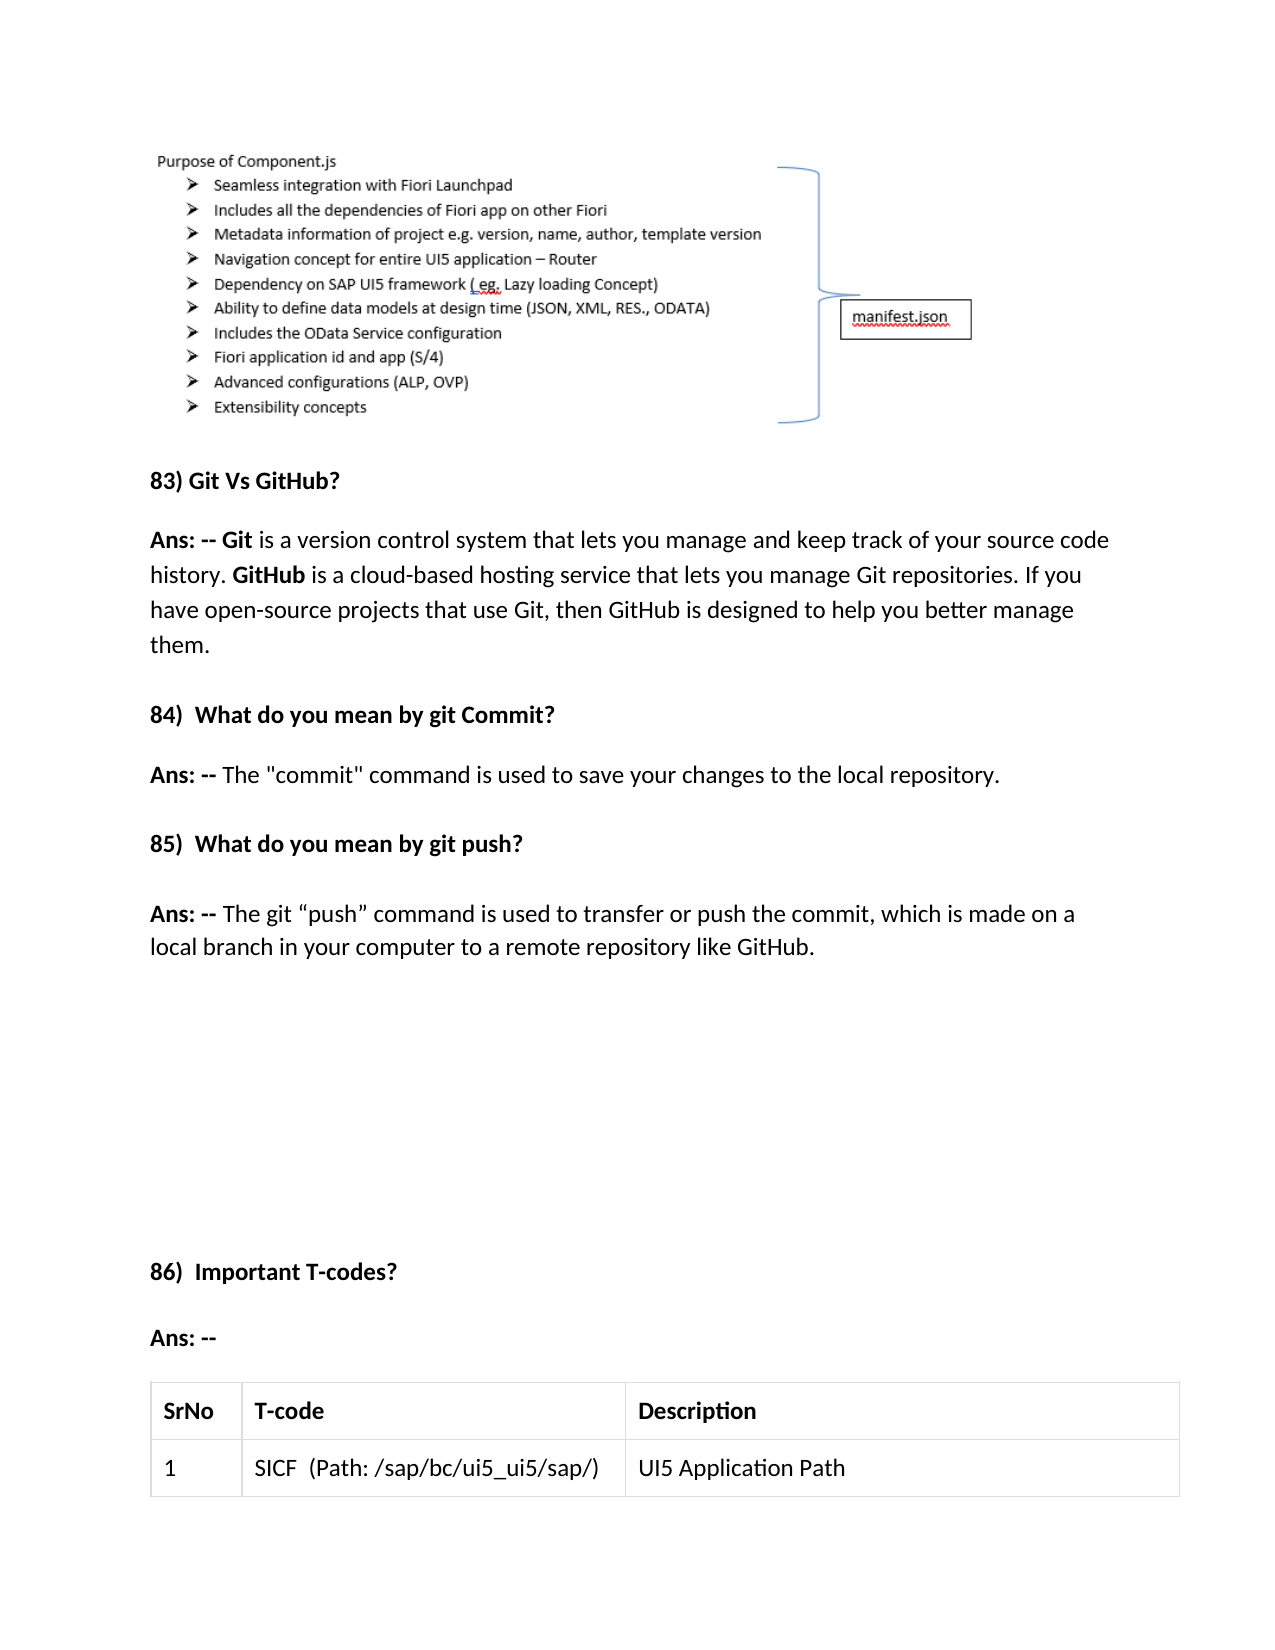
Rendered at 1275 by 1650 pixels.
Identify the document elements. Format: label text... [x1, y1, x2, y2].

table_header Description [626, 1383, 1179, 1438]
table_cell SICF (Path: /sap/bc/ui5_ui5/sap/) [243, 1440, 625, 1496]
table_header T-code [243, 1383, 625, 1438]
text 86) Important T-codes? [150, 1251, 1125, 1287]
subtitle Ans: -- The git “push” command is used to transfer or push the commit, which is made on a local branch in your computer to a remote repository like GitHub. [150, 897, 1125, 962]
text 85) What do you mean by git push? [150, 823, 1125, 859]
table_header SrNo [152, 1383, 241, 1438]
picture [150, 150, 972, 427]
text 83) Git Vs GitHub? [150, 459, 1125, 496]
text 84) What do you mean by git Commit? [150, 694, 1125, 730]
table_cell UI5 Application Path [626, 1440, 1179, 1496]
text Ans: -- Git is a version control system that lets you manage and keep track of your source code history. GitHub is a cloud-based hosting service that lets you manage Git repositories. If you have open-source projects that use Git, then GitHub is designed to help you better manage them. [150, 525, 1125, 660]
text Ans: -- [150, 1316, 1125, 1352]
table_cell 1 [152, 1440, 241, 1496]
text Ans: -- The "commit" command is used to save your changes to the local repository. [150, 759, 1125, 789]
